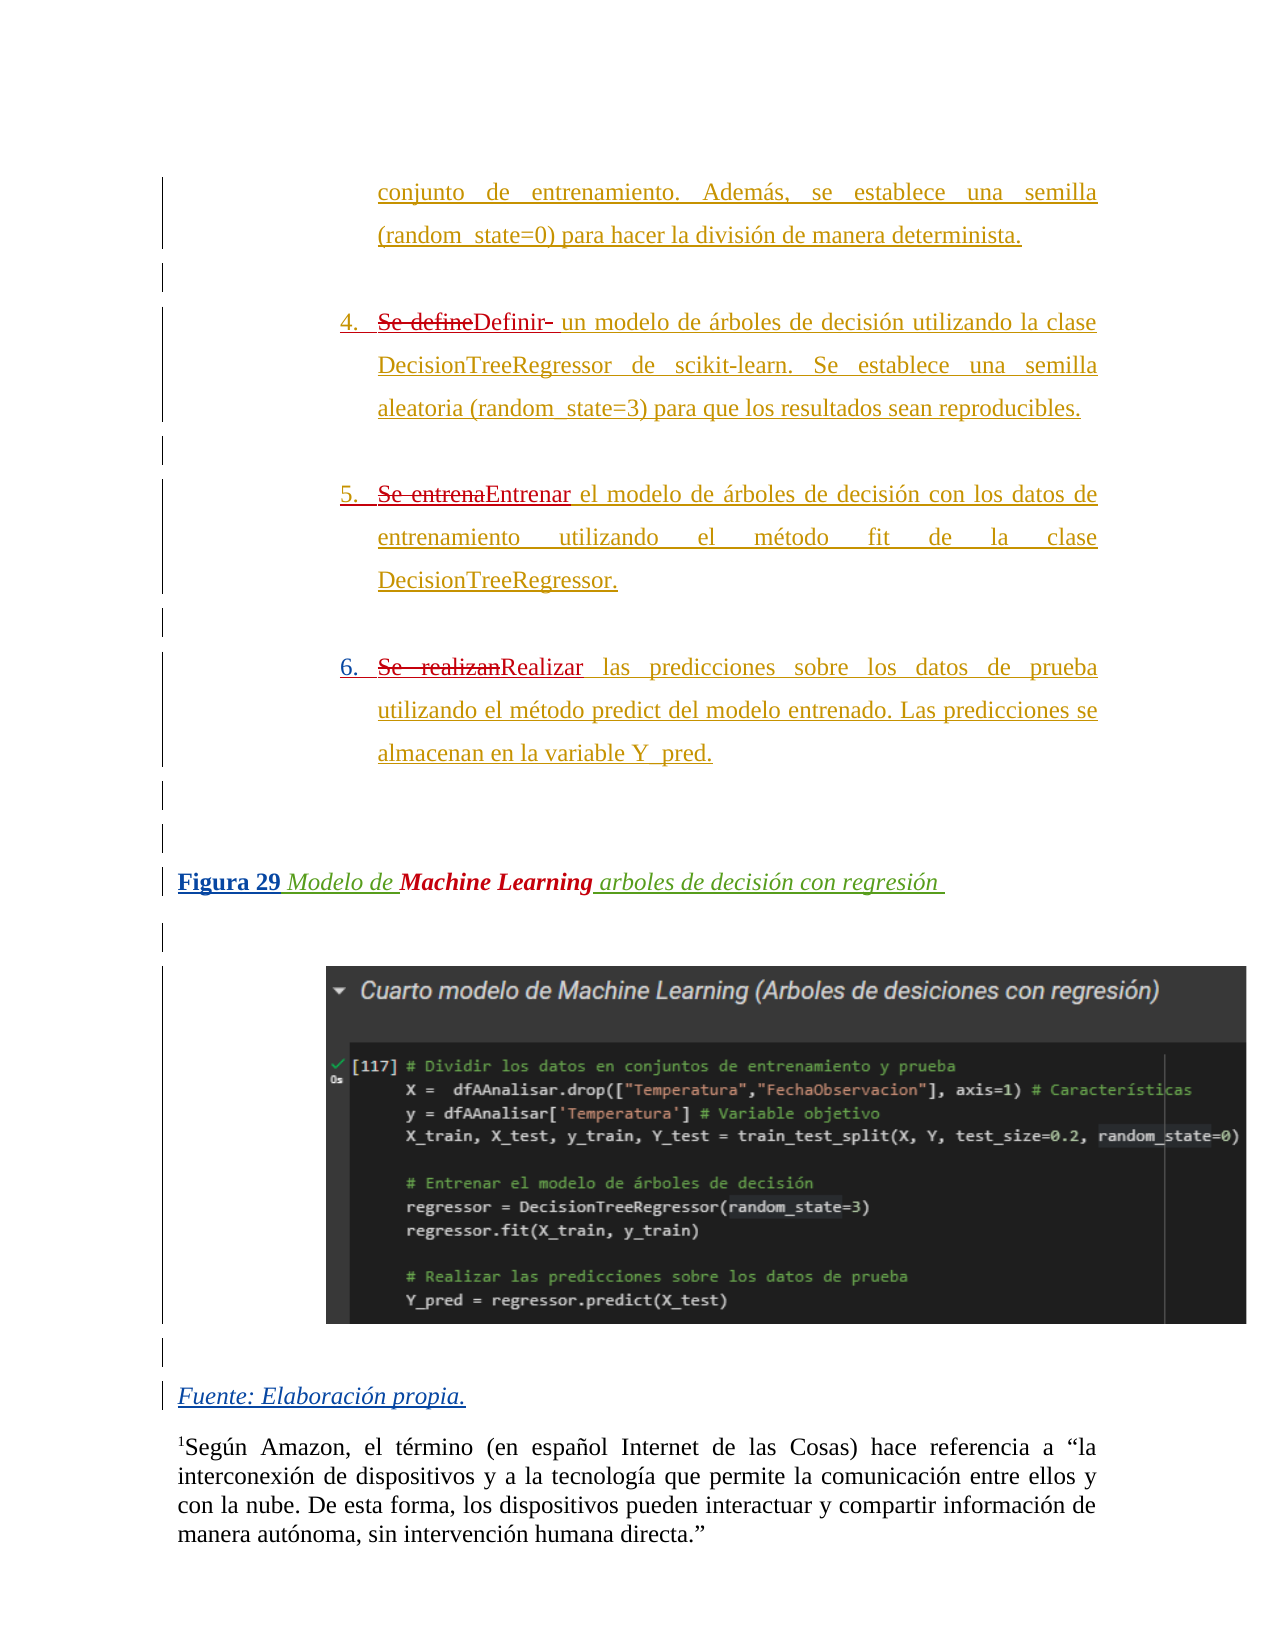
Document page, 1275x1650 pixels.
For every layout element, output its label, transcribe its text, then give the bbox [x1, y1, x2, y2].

text Machine Learning [177, 867, 1098, 896]
picture [326, 966, 1247, 1324]
